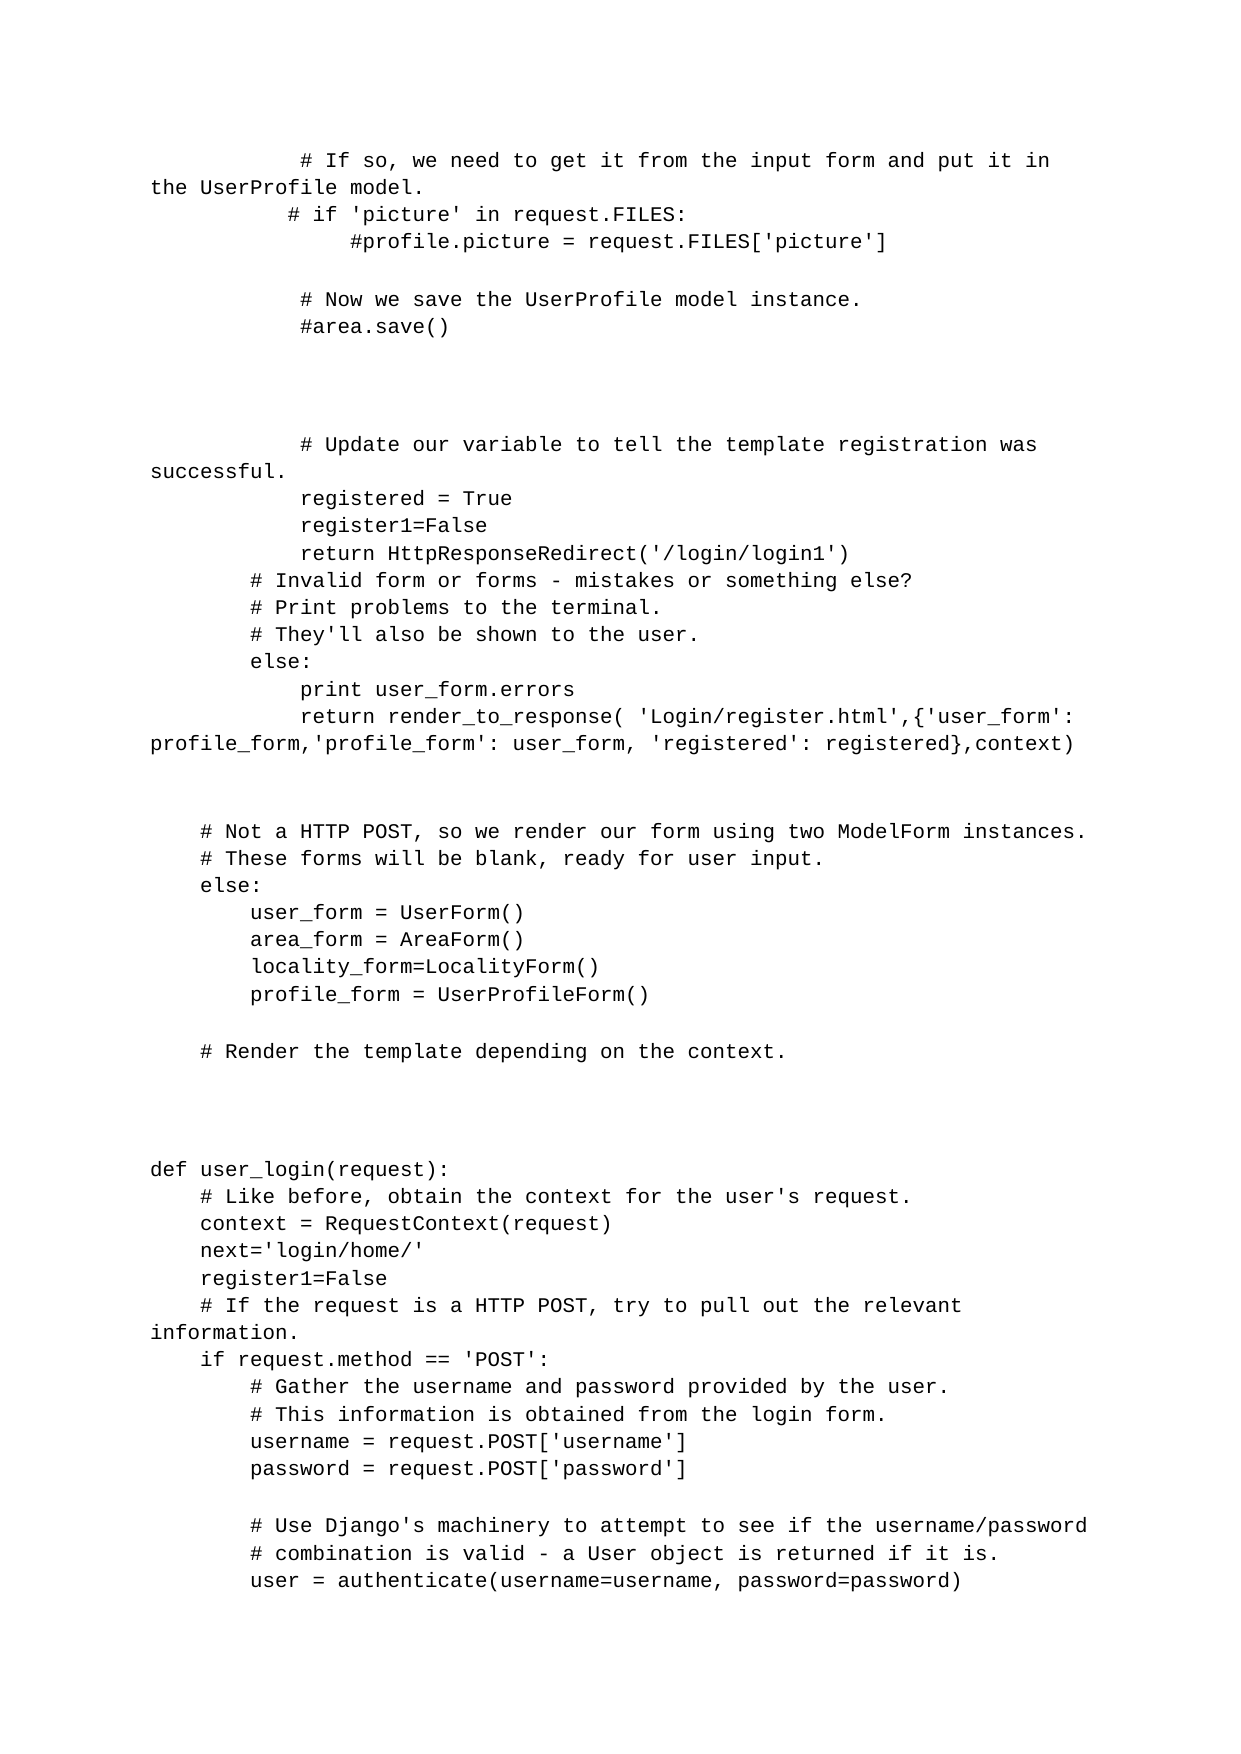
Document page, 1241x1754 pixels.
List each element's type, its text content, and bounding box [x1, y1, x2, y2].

text registered = True [150, 488, 1090, 512]
text # Now we save the UserProfile model instance. [150, 289, 1090, 313]
text profile_form = UserProfileForm() [150, 984, 1090, 1007]
text return render_to_response( 'Login/register.html',{'user_form': profile_form,'profile_form': user_form, 'registered': registered},context) [150, 706, 1090, 757]
text locality_form=LocalityForm() [150, 957, 1090, 980]
text # Use Django's machinery to attempt to see if the username/password [150, 1515, 1090, 1539]
text # if 'picture' in request.FILES: [150, 204, 1090, 228]
text return HttpResponseRedirect('/login/login1') [150, 543, 1090, 566]
text #profile.picture = request.FILES['picture'] [150, 232, 1090, 255]
text else: [150, 875, 1090, 899]
text area_form = AreaForm() [150, 929, 1090, 953]
text next='login/home/' [150, 1241, 1090, 1264]
text # Render the template depending on the context. [150, 1041, 1090, 1065]
text # They'll also be shown to the user. [150, 624, 1090, 648]
text user_form = UserForm() [150, 902, 1090, 926]
text def user_login(request): [150, 1159, 1090, 1183]
text # combination is valid - a User object is returned if it is. [150, 1543, 1090, 1566]
text # These forms will be blank, ready for user input. [150, 848, 1090, 871]
text print user_form.errors [150, 679, 1090, 702]
text context = RequestContext(request) [150, 1213, 1090, 1237]
text #area.save() [150, 316, 1090, 340]
text # Like before, obtain the context for the user's request. [150, 1186, 1090, 1210]
text # If so, we need to get it from the input form and put it in the UserProfile model. [150, 150, 1090, 201]
text # Gather the username and password provided by the user. [150, 1376, 1090, 1400]
text # If the request is a HTTP POST, try to pull out the relevant information. [150, 1295, 1090, 1346]
text # This information is obtained from the login form. [150, 1404, 1090, 1427]
text # Invalid form or forms - mistakes or something else? [150, 570, 1090, 593]
text register1=False [150, 1268, 1090, 1291]
text # Update our variable to tell the template registration was successful. [150, 434, 1090, 485]
text else: [150, 651, 1090, 675]
text register1=False [150, 516, 1090, 539]
text # Not a HTTP POST, so we render our form using two ModelForm instances. [150, 821, 1090, 844]
text # Print problems to the terminal. [150, 597, 1090, 621]
text user = authenticate(username=username, password=password) [150, 1570, 1090, 1593]
text password = request.POST['password'] [150, 1458, 1090, 1482]
text if request.method == 'POST': [150, 1349, 1090, 1373]
text username = request.POST['username'] [150, 1431, 1090, 1454]
